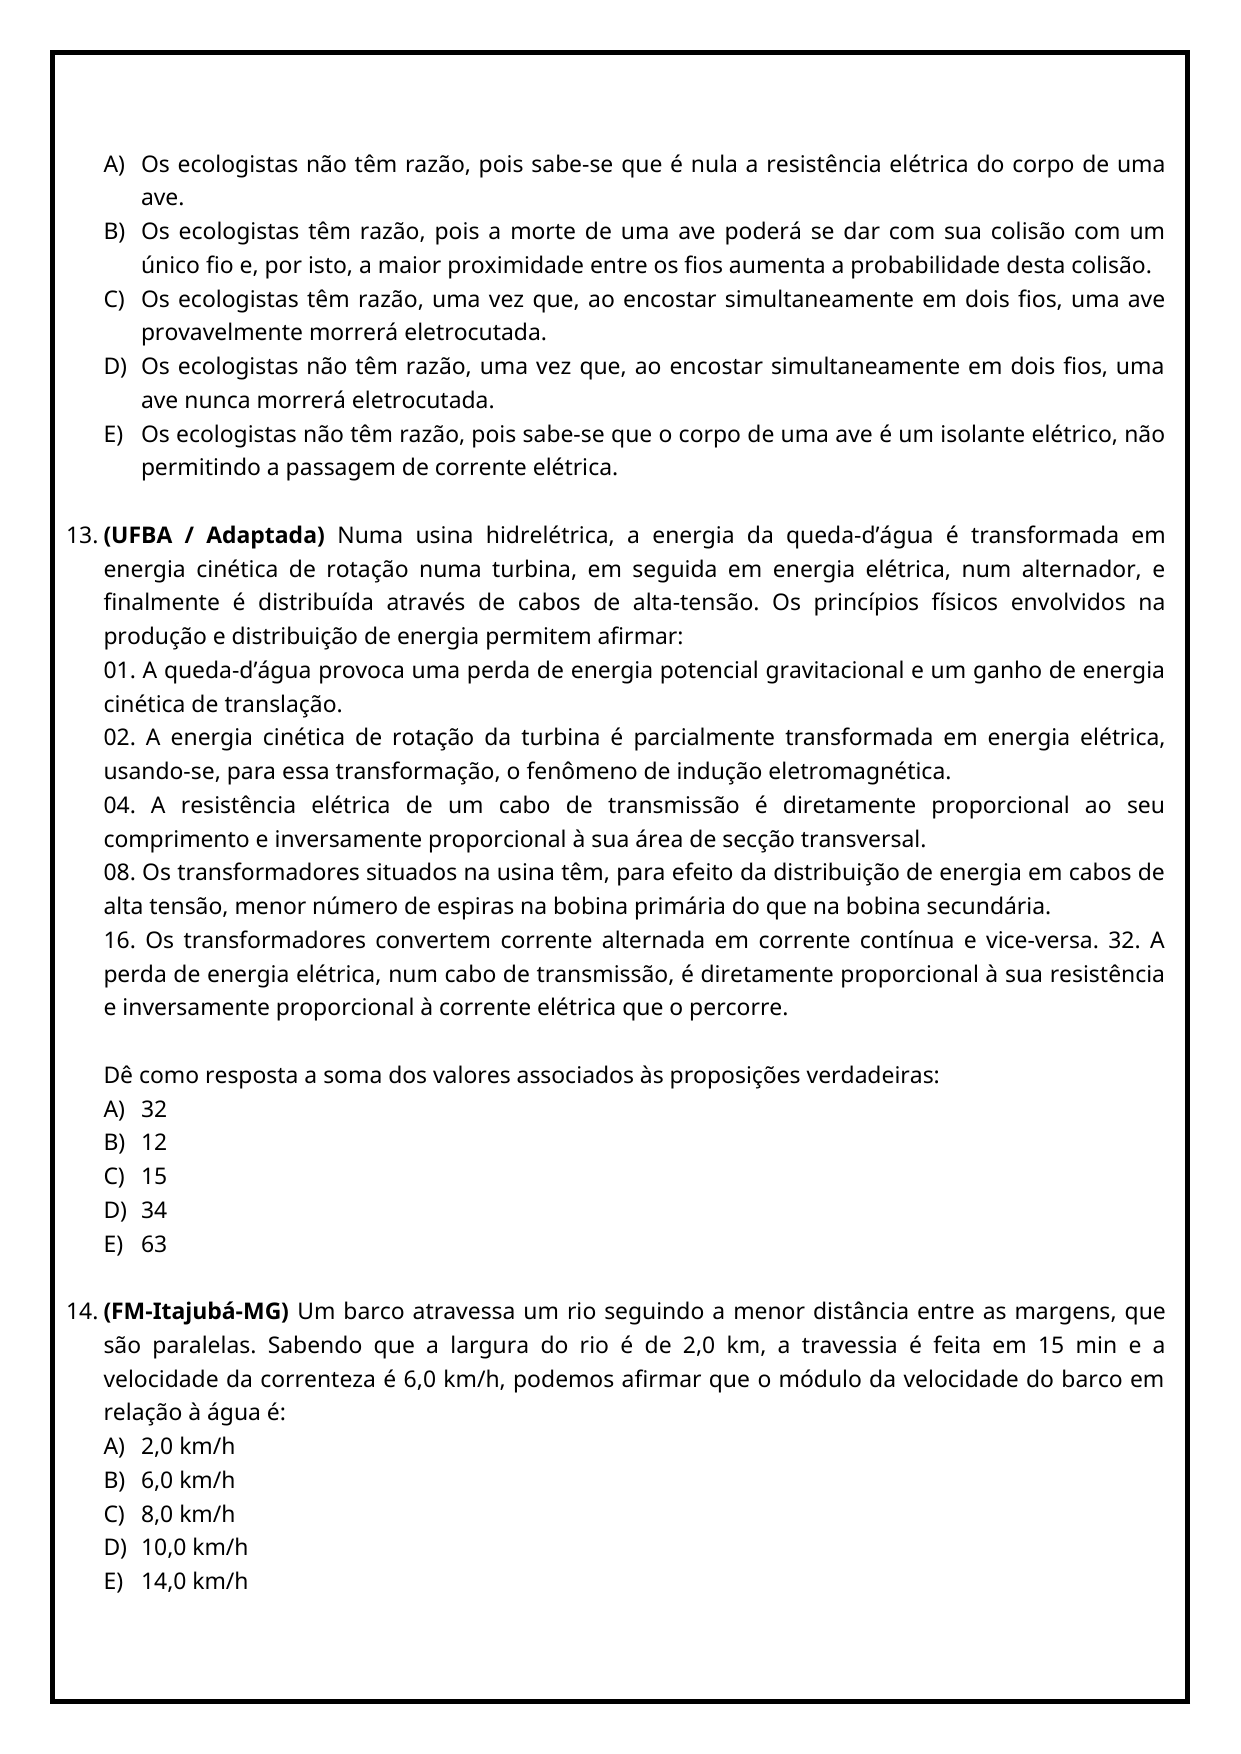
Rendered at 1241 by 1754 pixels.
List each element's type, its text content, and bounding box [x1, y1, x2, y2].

list 6,0 km/h [103, 1464, 1167, 1495]
list 32 [103, 1093, 1167, 1124]
list Os ecologistas não têm razão, pois sabe-se que o corpo de uma ave é um isolante elétrico, não permitindo a passagem de corrente elétrica. [103, 418, 1167, 483]
list (UFBA / Adaptada) Numa usina hidrelétrica, a energia da queda-d’água é transformada em energia cinética de rotação numa turbina, em seguida em energia elétrica, num alternador, e finalmente é distribuída através de cabos de alta-tensão. Os princípios físicos envolvidos na produção e distribuição de energia permitem afirmar: [66, 519, 1167, 651]
list Os ecologistas não têm razão, pois sabe-se que é nula a resistência elétrica do corpo de uma ave. [103, 148, 1167, 213]
list (FM-Itajubá-MG) Um barco atravessa um rio seguindo a menor distância entre as margens, que são paralelas. Sabendo que a largura do rio é de 2,0 km, a travessia é feita em 15 min e a velocidade da correnteza é 6,0 km/h, podemos afirmar que o módulo da velocidade do barco em relação à água é: [66, 1295, 1167, 1428]
list 04. A resistência elétrica de um cabo de transmissão é diretamente proporcional ao seu comprimento e inversamente proporcional à sua área de secção transversal. [103, 789, 1167, 854]
list 8,0 km/h [103, 1498, 1167, 1529]
list 2,0 km/h [103, 1430, 1167, 1461]
list Dê como resposta a soma dos valores associados às proposições verdadeiras: [103, 1059, 1167, 1090]
list 12 [103, 1126, 1167, 1158]
list 08. Os transformadores situados na usina têm, para efeito da distribuição de energia em cabos de alta tensão, menor número de espiras na bobina primária do que na bobina secundária. [103, 856, 1167, 921]
list 02. A energia cinética de rotação da turbina é parcialmente transformada em energia elétrica, usando-se, para essa transformação, o fenômeno de indução eletromagnética. [103, 721, 1167, 786]
list Os ecologistas têm razão, pois a morte de uma ave poderá se dar com sua colisão com um único fio e, por isto, a maior proximidade entre os fios aumenta a probabilidade desta colisão. [103, 215, 1167, 280]
list 16. Os transformadores convertem corrente alternada em corrente contínua e vice-versa. 32. A perda de energia elétrica, num cabo de transmissão, é diretamente proporcional à sua resistência e inversamente proporcional à corrente elétrica que o percorre. [103, 924, 1167, 1023]
list 10,0 km/h [103, 1531, 1167, 1563]
list Os ecologistas não têm razão, uma vez que, ao encostar simultaneamente em dois fios, uma ave nunca morrerá eletrocutada. [103, 350, 1167, 415]
list 63 [103, 1228, 1167, 1259]
list 15 [103, 1160, 1167, 1191]
list Os ecologistas têm razão, uma vez que, ao encostar simultaneamente em dois fios, uma ave provavelmente morrerá eletrocutada. [103, 283, 1167, 348]
list 01. A queda-d’água provoca uma perda de energia potencial gravitacional e um ganho de energia cinética de translação. [103, 654, 1167, 719]
list 14,0 km/h [103, 1565, 1167, 1596]
list 34 [103, 1194, 1167, 1225]
